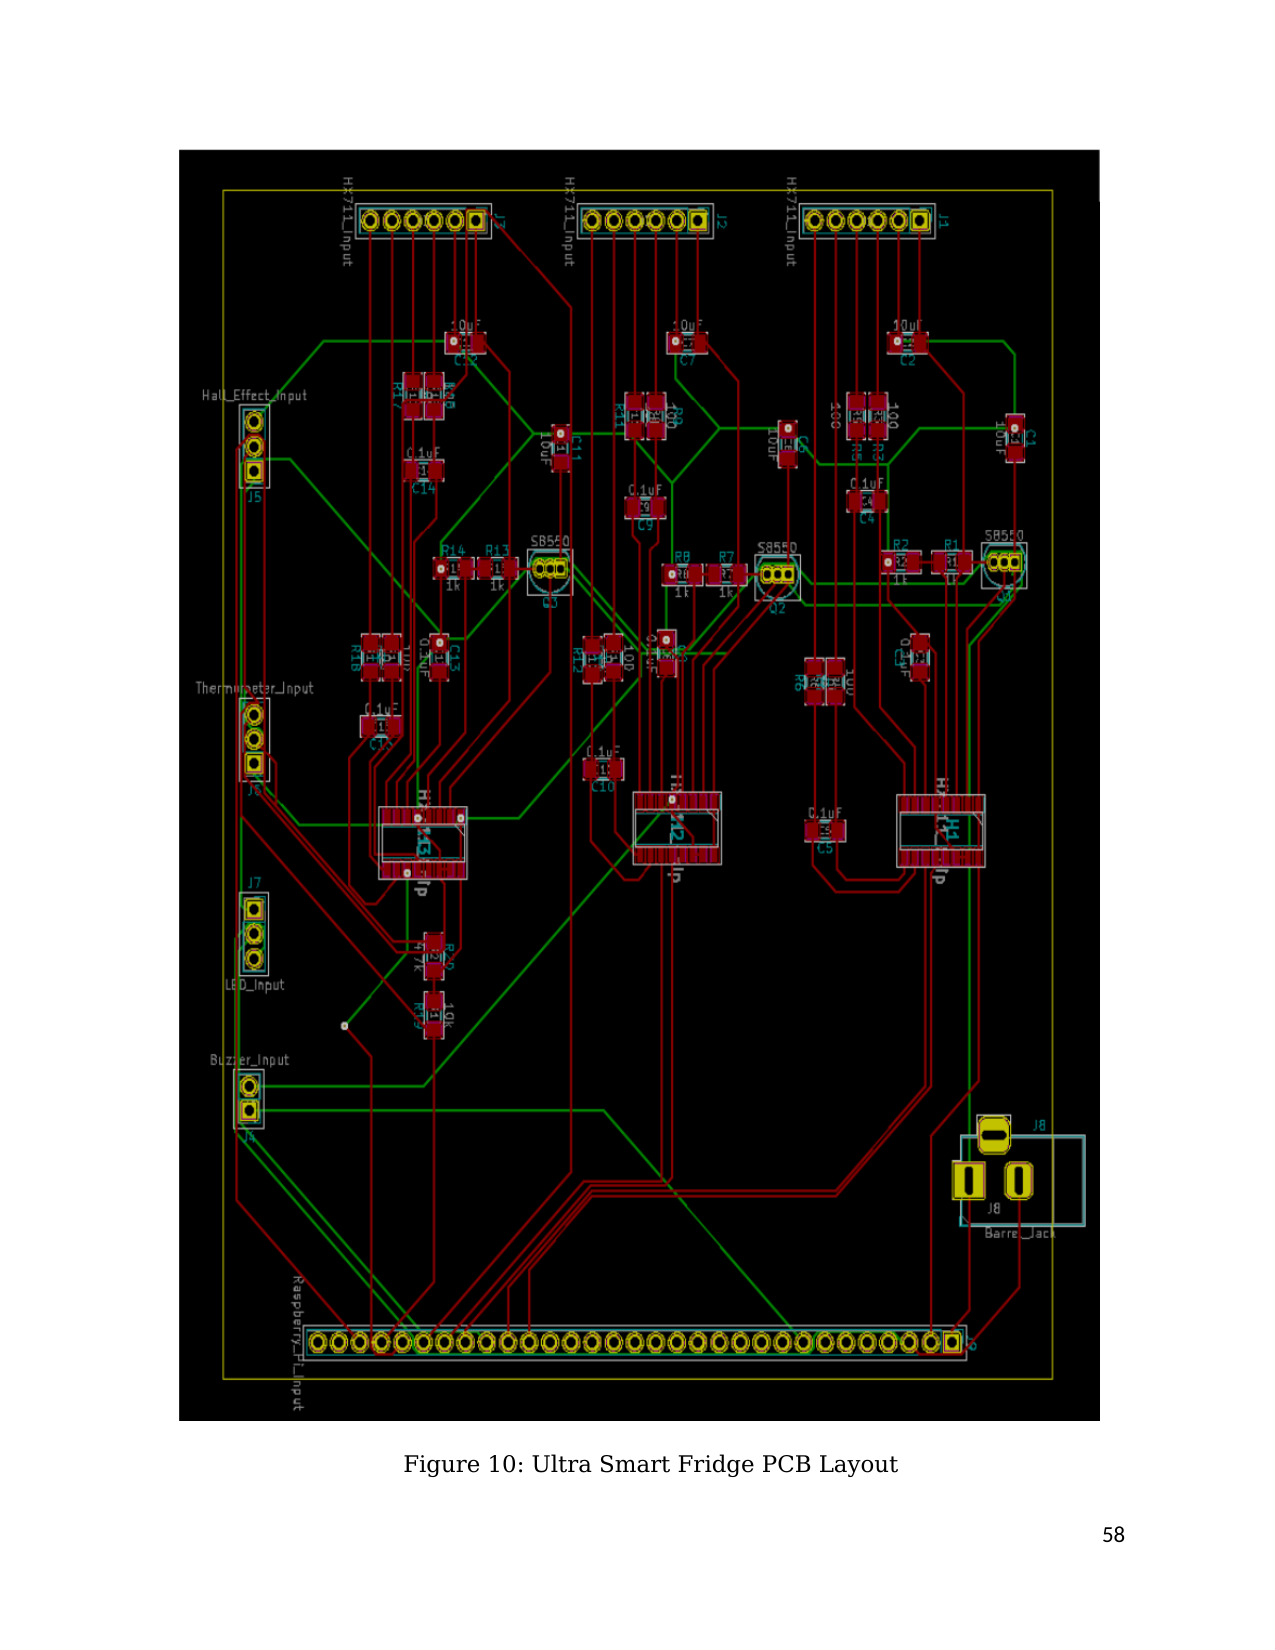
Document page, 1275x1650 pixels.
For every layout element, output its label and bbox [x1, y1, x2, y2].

picture [180, 151, 1100, 1420]
